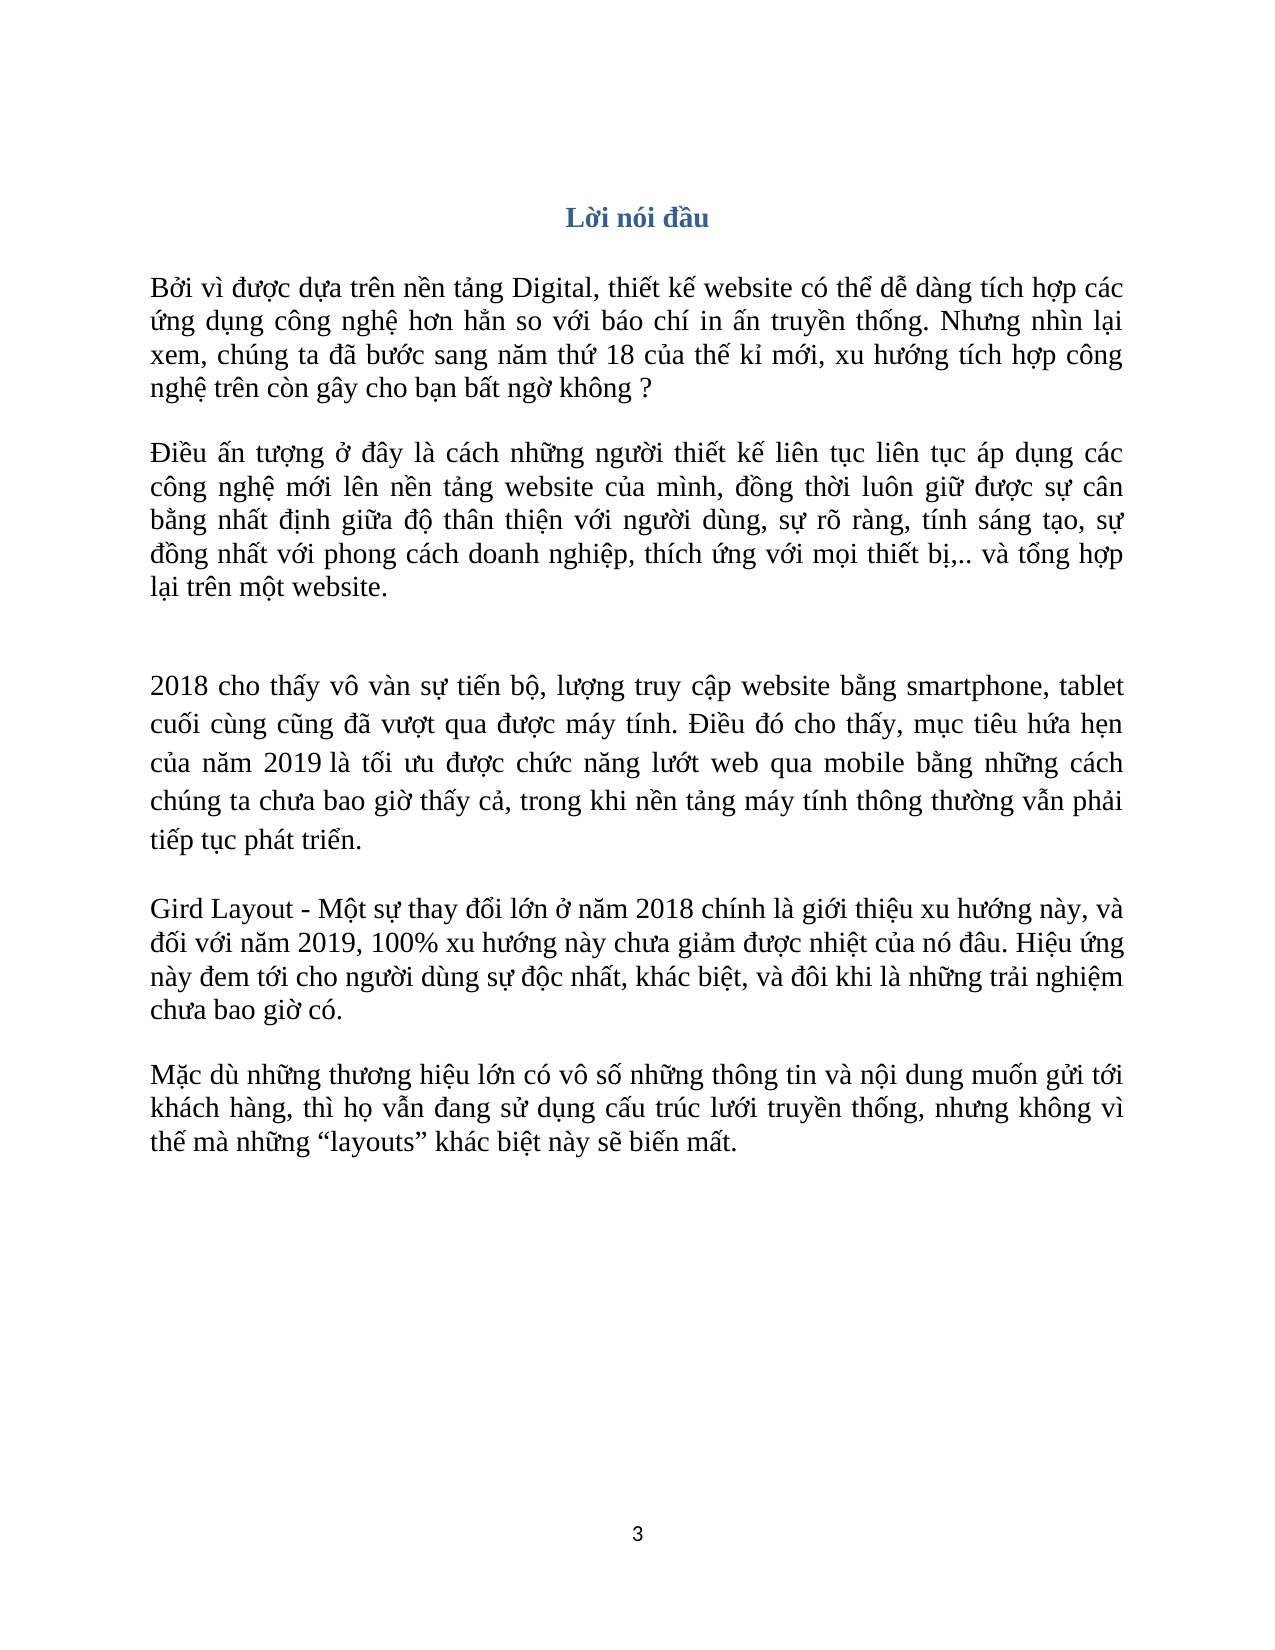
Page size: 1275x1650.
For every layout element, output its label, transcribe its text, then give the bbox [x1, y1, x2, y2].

subtitle Lời nói đầu [150, 200, 1125, 233]
text Mặc dù những thương hiệu lớn có vô số những thông tin và nội dung muốn gửi tới khách hàng, thì họ vẫn đang sử dụng cấu trúc lưới truyền thống, nhưng không vì thế mà những “layouts” khác biệt này sẽ biến mất. [150, 1057, 1125, 1158]
text 2018 cho thấy vô vàn sự tiến bộ, lượng truy cập website bằng smartphone, tablet cuối cùng cũng đã vượt qua được máy tính. Điều đó cho thấy, mục tiêu hứa hẹn của năm 2019 là tối ưu được chức năng lướt web qua mobile bằng những cách chúng ta chưa bao giờ thấy cả, trong khi nền tảng máy tính thông thường vẫn phải tiếp tục phát triển. [150, 817, 1125, 855]
text Gird Layout - Một sự thay đổi lớn ở năm 2018 chính là giới thiệu xu hướng này, và đối với năm 2019, 100% xu hướng này chưa giảm được nhiệt của nó đâu. Hiệu ứng này đem tới cho người dùng sự độc nhất, khác biệt, và đôi khi là những trải nghiệm chưa bao giờ có. [150, 892, 1125, 1026]
text Điều ấn tượng ở đây là cách những người thiết kế liên tục liên tục áp dụng các công nghệ mới lên nền tảng website của mình, đồng thời luôn giữ được sự cân bằng nhất định giữa độ thân thiện với người dùng, sự rõ ràng, tính sáng tạo, sự đồng nhất với phong cách doanh nghiệp, thích ứng với mọi thiết bị,.. và tổng hợp lại trên một website. [150, 435, 1125, 603]
text Bởi vì được dựa trên nền tảng Digital, thiết kế website có thể dễ dàng tích hợp các ứng dụng công nghệ hơn hẳn so với báo chí in ấn truyền thống. Nhưng nhìn lại xem, chúng ta đã bước sang năm thứ 18 của thế kỉ mới, xu hướng tích hợp công nghệ trên còn gây cho bạn bất ngờ không ? [150, 270, 1125, 404]
